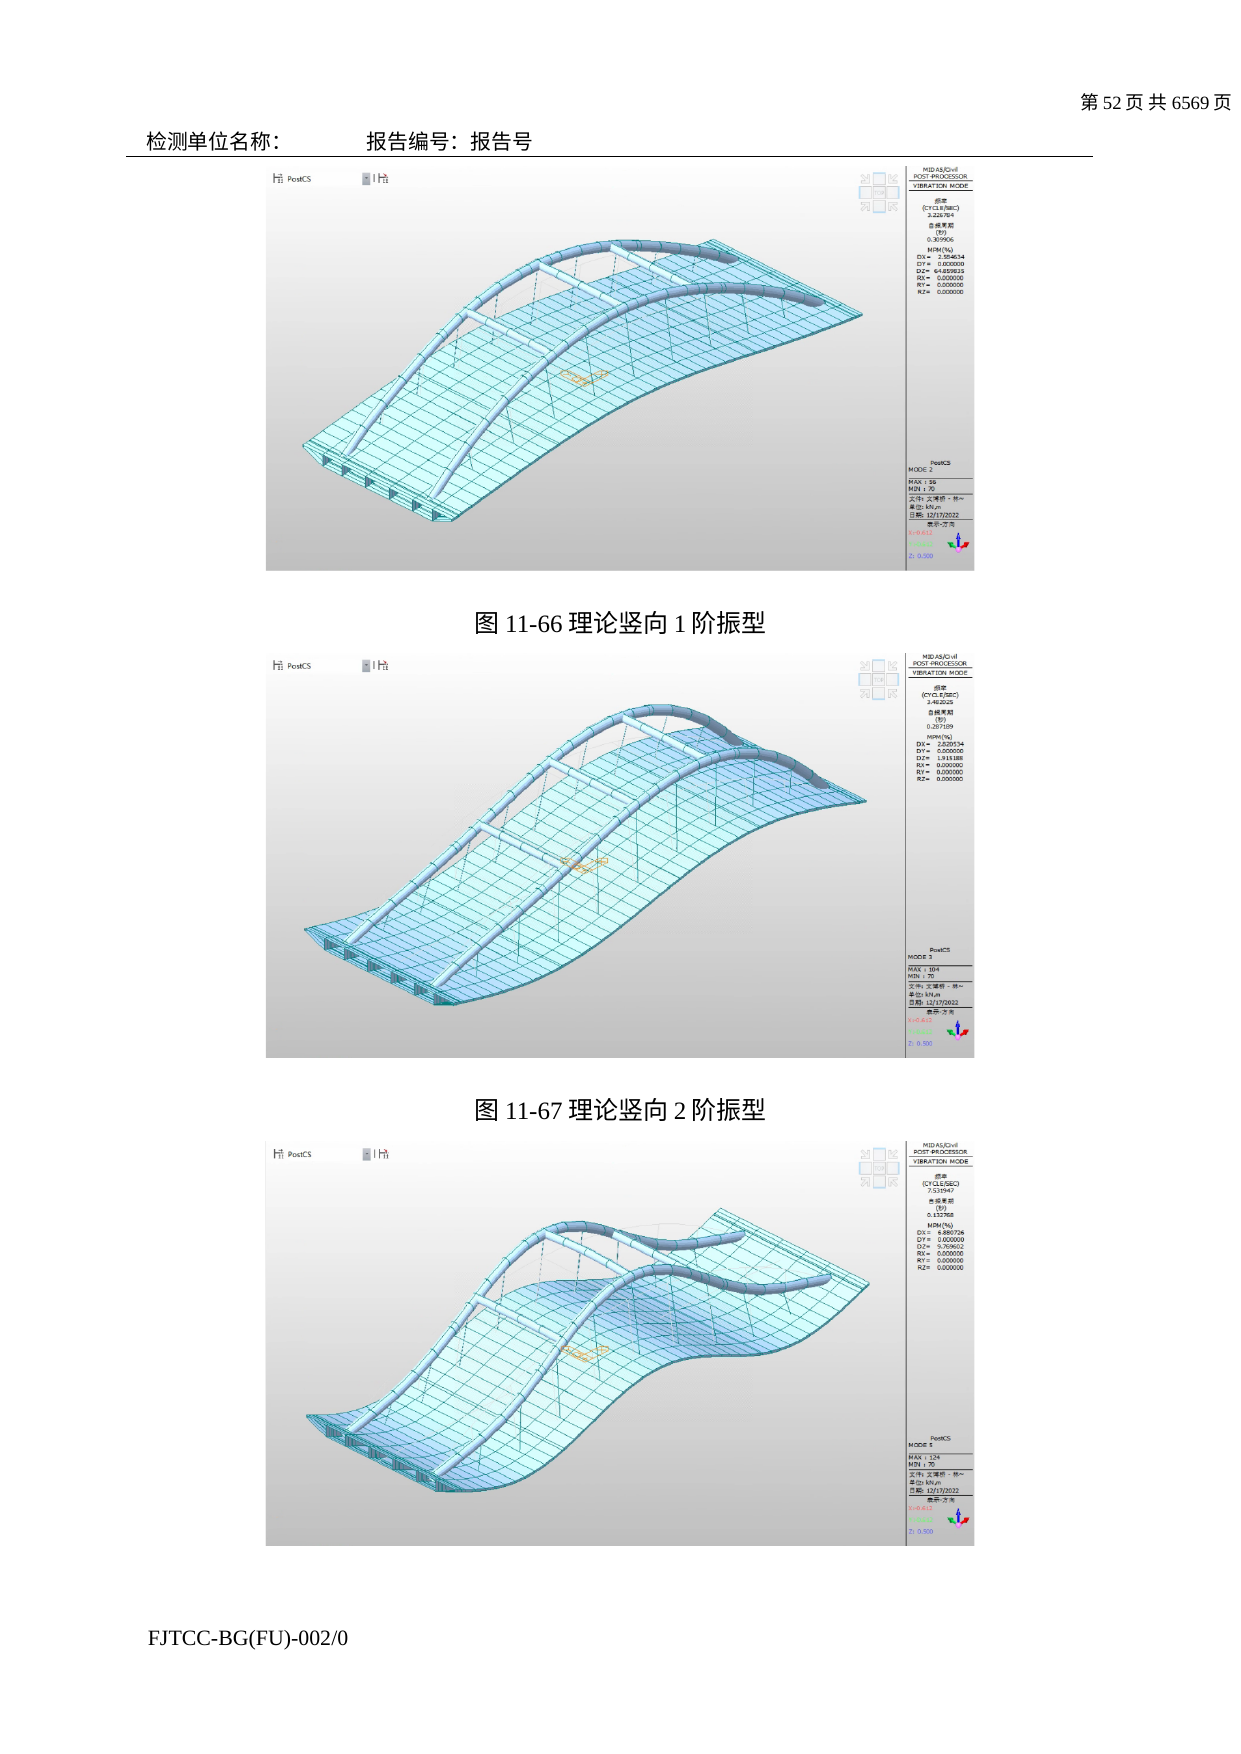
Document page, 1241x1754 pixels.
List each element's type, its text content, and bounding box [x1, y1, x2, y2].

picture [265, 166, 975, 571]
picture [265, 653, 975, 1058]
picture [265, 1141, 975, 1546]
